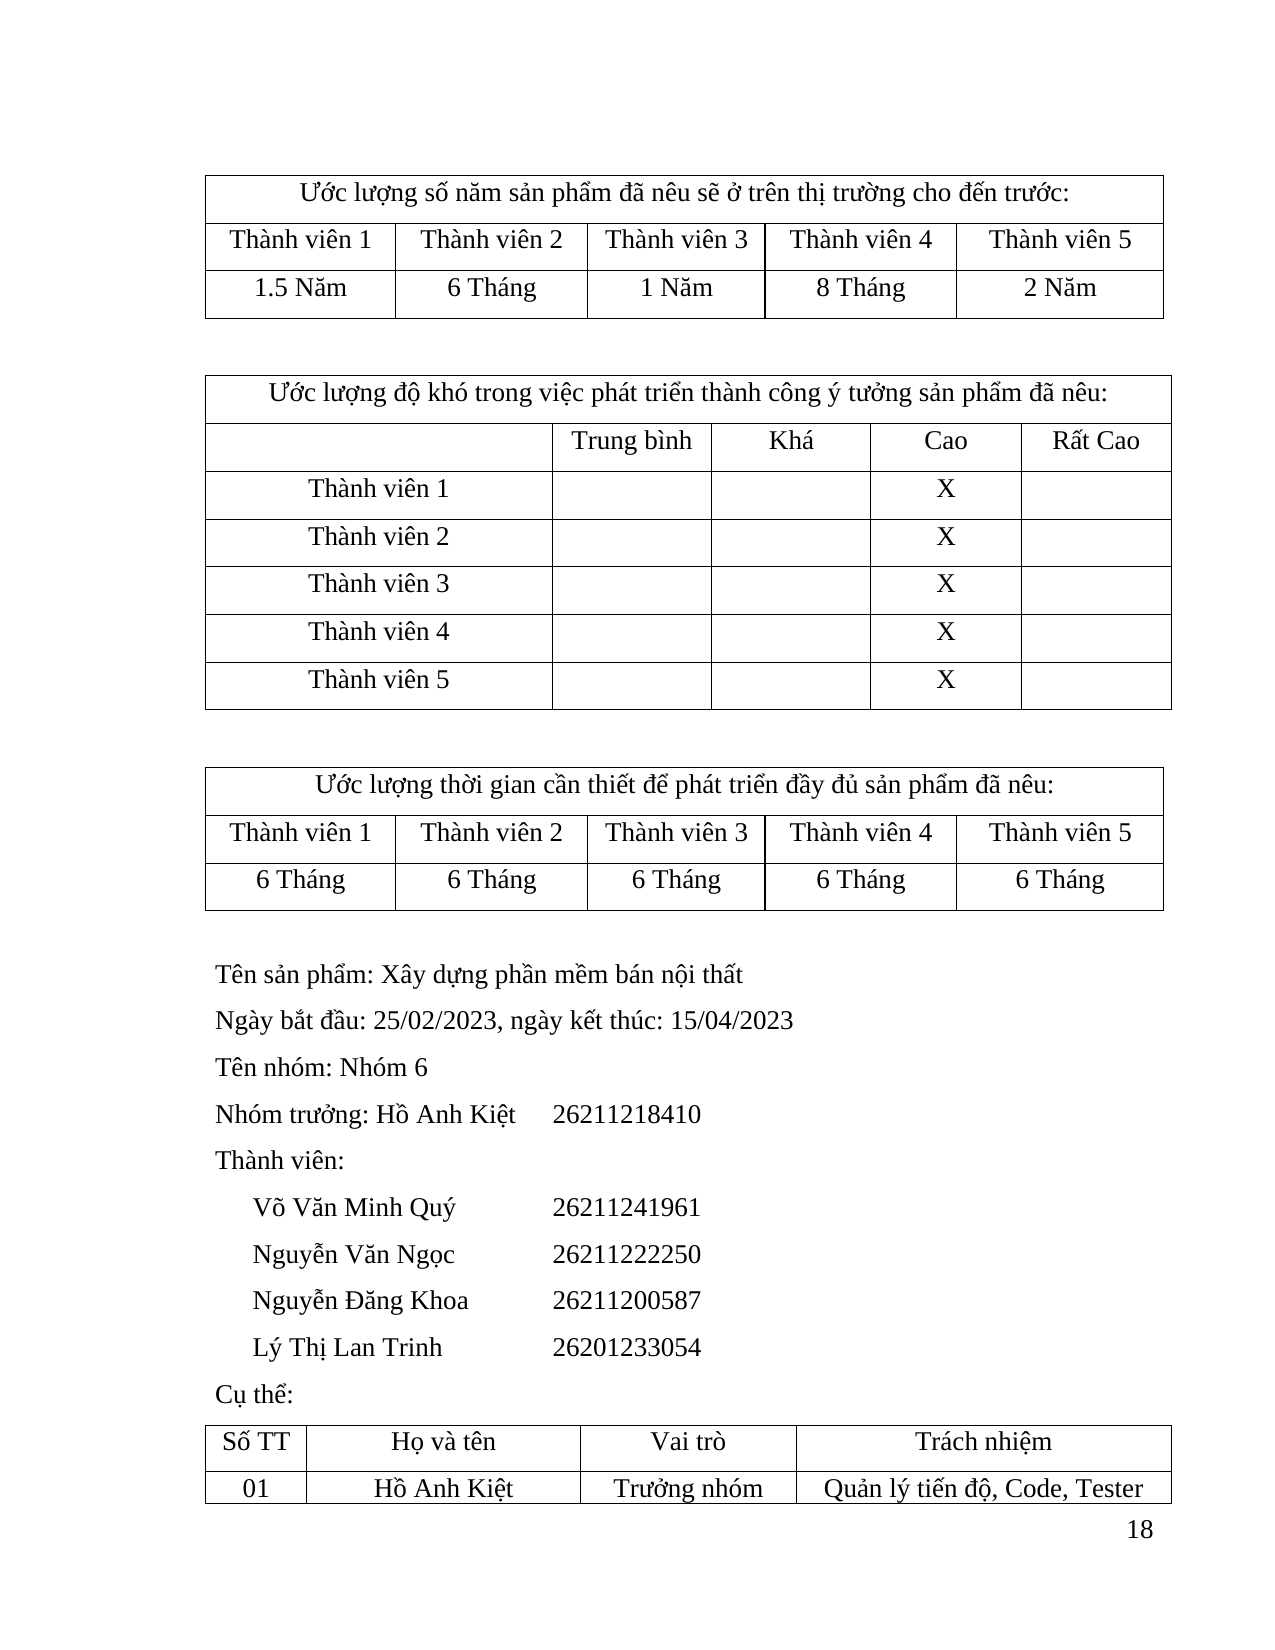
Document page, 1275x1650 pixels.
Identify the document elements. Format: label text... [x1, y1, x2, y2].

table_cell Trung bình [553, 424, 711, 471]
table_cell Thành viên 3 [206, 567, 552, 614]
table_cell [712, 472, 870, 518]
table_header Ước lượng thời gian cần thiết để phát triển đầy đủ sản phẩm đã nêu: [206, 768, 1163, 815]
table_cell 6 Tháng [396, 271, 587, 318]
table_cell [553, 520, 711, 566]
table_cell Thành viên 1 [206, 816, 395, 862]
table_cell Thành viên 4 [766, 816, 956, 862]
text Nhóm trưởng: Hồ Anh Kiệt 26211218410 [177, 1098, 1153, 1129]
table_header Vai trò [581, 1426, 796, 1471]
table_cell X [871, 615, 1021, 662]
table_header Ước lượng độ khó trong việc phát triển thành công ý tưởng sản phẩm đã nêu: [206, 376, 1171, 423]
text Nguyễn Đăng Khoa 26211200587 [252, 1284, 1153, 1316]
text Lý Thị Lan Trinh 26201233054 [252, 1331, 1153, 1362]
text Cụ thể: [177, 1378, 1153, 1409]
table_cell X [871, 472, 1021, 518]
table_cell 6 Tháng [206, 864, 395, 910]
table_cell Thành viên 4 [206, 615, 552, 662]
table_cell 6 Tháng [957, 864, 1163, 910]
table_cell 2 Năm [957, 271, 1163, 318]
table_cell Thành viên 5 [206, 663, 552, 709]
table_cell [206, 424, 552, 471]
table_cell [553, 615, 711, 662]
table_cell Thành viên 4 [766, 224, 956, 270]
table_cell Thành viên 2 [396, 816, 587, 862]
table_cell Thành viên 1 [206, 224, 395, 270]
text Thành viên: [177, 1144, 1153, 1176]
table_cell 01 [206, 1472, 306, 1503]
table_cell 1.5 Năm [206, 271, 395, 318]
text Nguyễn Văn Ngọc 26211222250 [252, 1238, 1153, 1269]
table_cell [1022, 472, 1171, 518]
text Ngày bắt đầu: 25/02/2023, ngày kết thúc: 15/04/2023 [177, 1004, 1153, 1036]
table_cell [1022, 615, 1171, 662]
table_cell Thành viên 2 [396, 224, 587, 270]
table_header Họ và tên [307, 1426, 580, 1471]
table_cell X [871, 663, 1021, 709]
table_cell Thành viên 3 [588, 816, 764, 862]
table_cell [553, 472, 711, 518]
table_cell 6 Tháng [396, 864, 587, 910]
table_cell Trưởng nhóm [581, 1472, 796, 1503]
table_cell 8 Tháng [766, 271, 956, 318]
text Tên sản phẩm: Xây dựng phần mềm bán nội thất [177, 958, 1153, 989]
table_cell [1022, 567, 1171, 614]
table_cell Rất Cao [1022, 424, 1171, 471]
table_cell Thành viên 3 [588, 224, 764, 270]
table_cell [712, 520, 870, 566]
table_cell Thành viên 5 [957, 816, 1163, 862]
text Tên nhóm: Nhóm 6 [177, 1051, 1153, 1082]
table_header Trách nhiệm [797, 1426, 1171, 1471]
table_cell Thành viên 1 [206, 472, 552, 518]
table_cell 6 Tháng [588, 864, 764, 910]
table_cell [712, 615, 870, 662]
text Võ Văn Minh Quý 26211241961 [252, 1191, 1153, 1222]
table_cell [797, 1472, 1171, 1503]
table_cell X [871, 520, 1021, 566]
table_cell Khá [712, 424, 870, 471]
table_cell [1022, 520, 1171, 566]
table_cell [712, 567, 870, 614]
table_cell [553, 663, 711, 709]
table_cell 1 Năm [588, 271, 764, 318]
table_header Ước lượng số năm sản phẩm đã nêu sẽ ở trên thị trường cho đến trước: [206, 176, 1163, 222]
table_cell X [871, 567, 1021, 614]
table_cell 6 Tháng [766, 864, 956, 910]
table_cell [712, 663, 870, 709]
table_cell [1022, 663, 1171, 709]
table_cell Thành viên 2 [206, 520, 552, 566]
table_cell Cao [871, 424, 1021, 471]
table_cell Thành viên 5 [957, 224, 1163, 270]
table_header Số TT [206, 1426, 306, 1471]
table_cell [553, 567, 711, 614]
